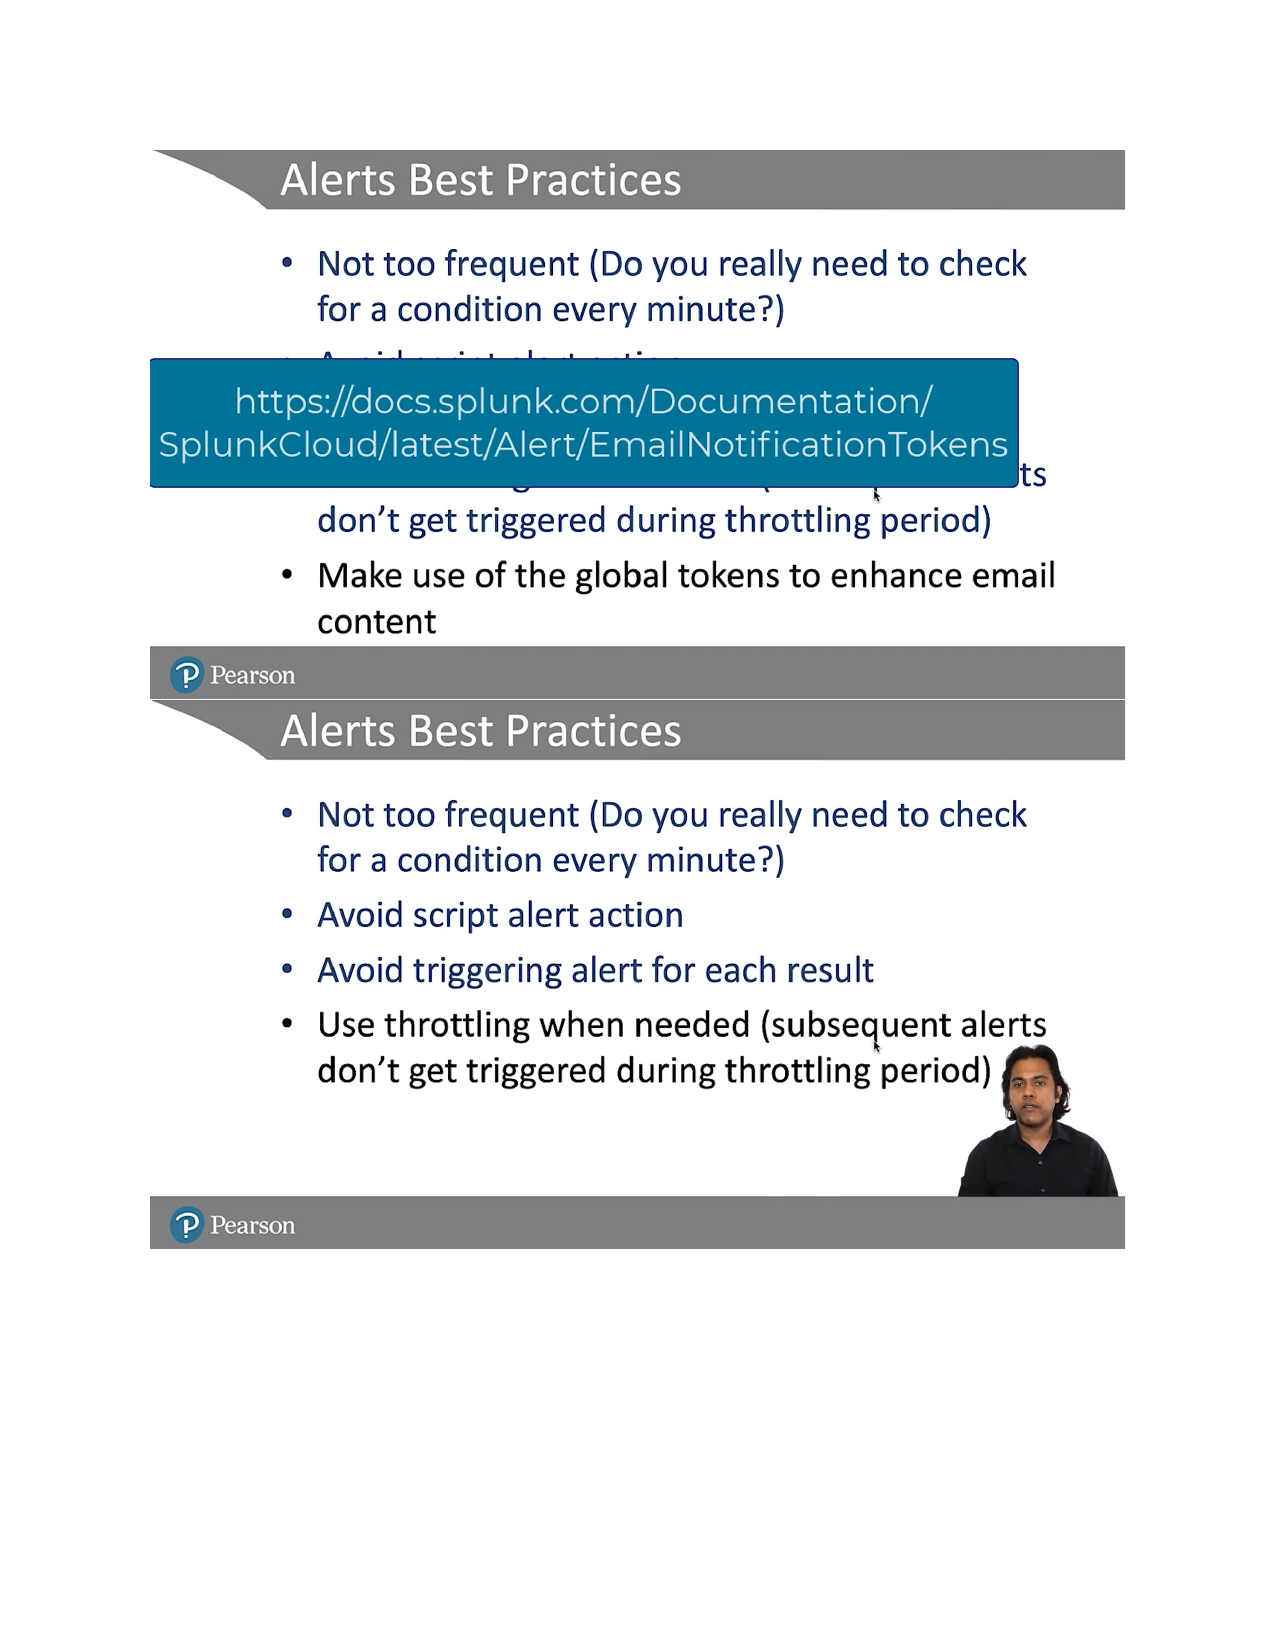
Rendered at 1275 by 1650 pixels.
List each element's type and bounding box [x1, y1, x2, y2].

picture [536, 388, 552, 413]
picture [491, 395, 506, 413]
picture [332, 385, 344, 417]
picture [715, 438, 727, 455]
picture [649, 438, 664, 456]
picture [371, 431, 376, 456]
picture [736, 435, 746, 456]
picture [836, 395, 850, 413]
picture [376, 395, 393, 413]
picture [635, 394, 645, 417]
picture [435, 438, 451, 456]
picture [758, 431, 769, 456]
picture [868, 439, 873, 456]
picture [889, 432, 906, 456]
picture [972, 438, 988, 456]
picture [161, 432, 177, 456]
picture [237, 439, 241, 456]
picture [878, 395, 896, 413]
picture [495, 433, 517, 456]
picture [243, 438, 254, 456]
picture [821, 391, 832, 413]
picture [552, 439, 556, 456]
picture [215, 439, 230, 456]
picture [564, 435, 574, 456]
picture [931, 431, 946, 456]
picture [845, 438, 863, 456]
picture [604, 395, 633, 413]
picture [416, 395, 429, 413]
picture [261, 431, 276, 456]
picture [455, 438, 468, 456]
picture [874, 438, 885, 456]
picture [150, 700, 1125, 1249]
picture [182, 438, 200, 463]
picture [743, 395, 773, 413]
picture [480, 388, 484, 413]
picture [440, 395, 453, 413]
picture [699, 395, 714, 411]
picture [690, 433, 709, 456]
picture [309, 395, 322, 413]
picture [927, 385, 932, 399]
picture [620, 438, 631, 456]
picture [397, 395, 412, 413]
picture [901, 395, 917, 413]
picture [652, 389, 674, 413]
picture [342, 388, 352, 416]
picture [358, 438, 371, 456]
picture [258, 392, 269, 413]
picture [337, 438, 352, 456]
picture [803, 438, 817, 456]
picture [678, 395, 696, 413]
picture [271, 391, 282, 413]
picture [150, 150, 1125, 699]
picture [950, 440, 966, 454]
picture [993, 438, 1007, 456]
picture [632, 438, 644, 456]
picture [576, 449, 581, 460]
picture [287, 395, 292, 420]
picture [313, 438, 331, 456]
picture [530, 438, 547, 456]
picture [592, 432, 609, 456]
picture [614, 439, 619, 456]
picture [777, 395, 795, 413]
picture [513, 395, 530, 413]
picture [921, 400, 927, 416]
picture [382, 438, 387, 452]
picture [821, 435, 832, 456]
picture [721, 440, 733, 456]
picture [421, 435, 431, 456]
picture [720, 395, 736, 413]
picture [855, 391, 865, 413]
picture [458, 395, 476, 419]
picture [353, 388, 370, 413]
picture [783, 438, 798, 456]
picture [471, 428, 496, 460]
picture [292, 395, 305, 413]
picture [908, 438, 926, 456]
picture [562, 395, 576, 413]
picture [581, 395, 598, 413]
picture [581, 428, 588, 448]
picture [238, 388, 254, 413]
picture [402, 438, 416, 456]
picture [800, 395, 816, 413]
picture [280, 432, 300, 456]
